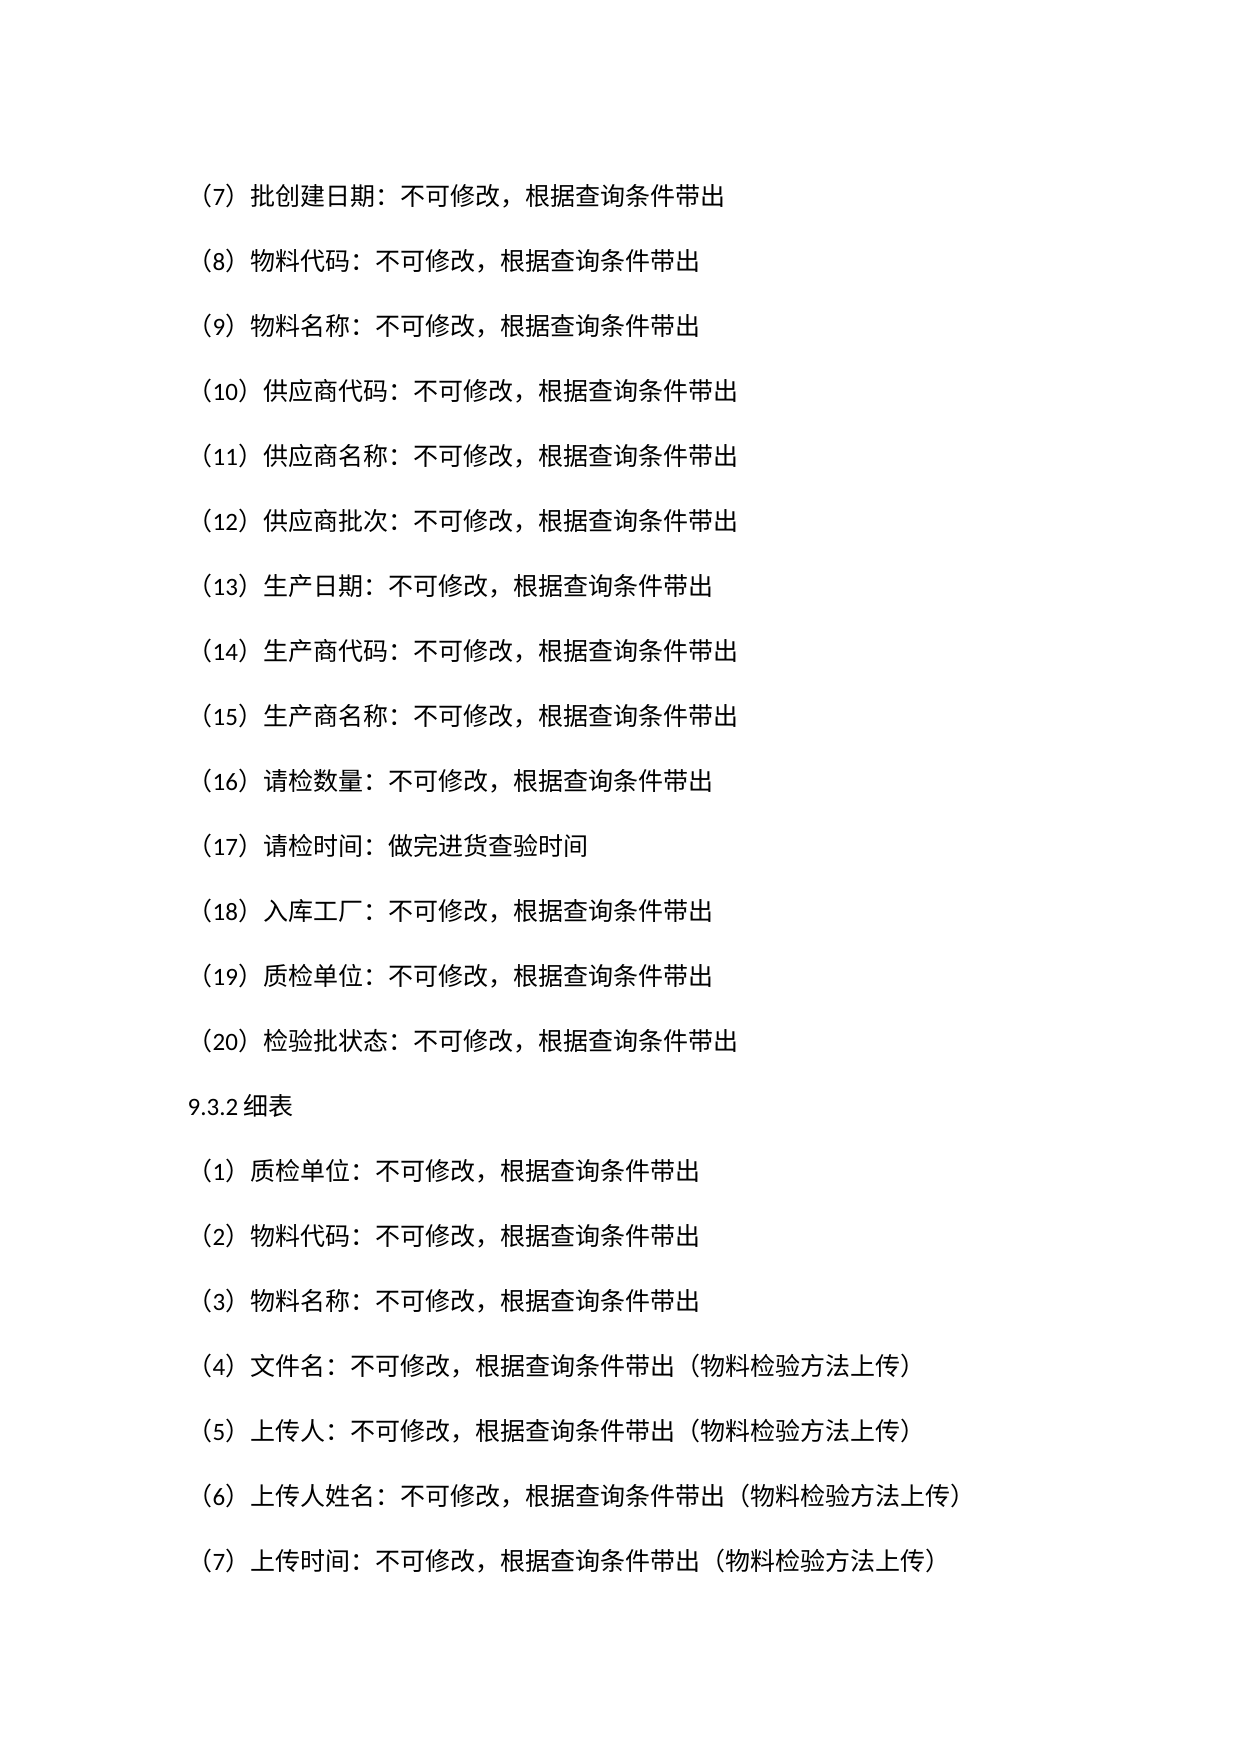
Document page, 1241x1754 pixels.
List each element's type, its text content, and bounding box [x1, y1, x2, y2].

text （6）上传人姓名：不可修改，根据查询条件带出（物料检验方法上传） [187, 1462, 1053, 1527]
text （7）批创建日期：不可修改，根据查询条件带出 [187, 162, 1053, 227]
text （20）检验批状态：不可修改，根据查询条件带出 [187, 1007, 1053, 1072]
text （10）供应商代码：不可修改，根据查询条件带出 [187, 357, 1053, 422]
text （16）请检数量：不可修改，根据查询条件带出 [187, 747, 1053, 812]
text （4）文件名：不可修改，根据查询条件带出（物料检验方法上传） [187, 1332, 1053, 1397]
text （9）物料名称：不可修改，根据查询条件带出 [187, 292, 1053, 357]
text 9.3.2细表 [187, 1072, 1053, 1137]
text （15）生产商名称：不可修改，根据查询条件带出 [187, 682, 1053, 747]
text （18）入库工厂：不可修改，根据查询条件带出 [187, 877, 1053, 942]
text （13）生产日期：不可修改，根据查询条件带出 [187, 552, 1053, 617]
text （12）供应商批次：不可修改，根据查询条件带出 [187, 487, 1053, 552]
text （2）物料代码：不可修改，根据查询条件带出 [187, 1202, 1053, 1267]
text （19）质检单位：不可修改，根据查询条件带出 [187, 942, 1053, 1007]
text （14）生产商代码：不可修改，根据查询条件带出 [187, 617, 1053, 682]
text （3）物料名称：不可修改，根据查询条件带出 [187, 1267, 1053, 1332]
text （17）请检时间：做完进货查验时间 [187, 812, 1053, 877]
text （5）上传人：不可修改，根据查询条件带出（物料检验方法上传） [187, 1397, 1053, 1462]
text （7）上传时间：不可修改，根据查询条件带出（物料检验方法上传） [187, 1527, 1053, 1592]
text （8）物料代码：不可修改，根据查询条件带出 [187, 227, 1053, 292]
text （1）质检单位：不可修改，根据查询条件带出 [187, 1137, 1053, 1202]
text （11）供应商名称：不可修改，根据查询条件带出 [187, 422, 1053, 487]
